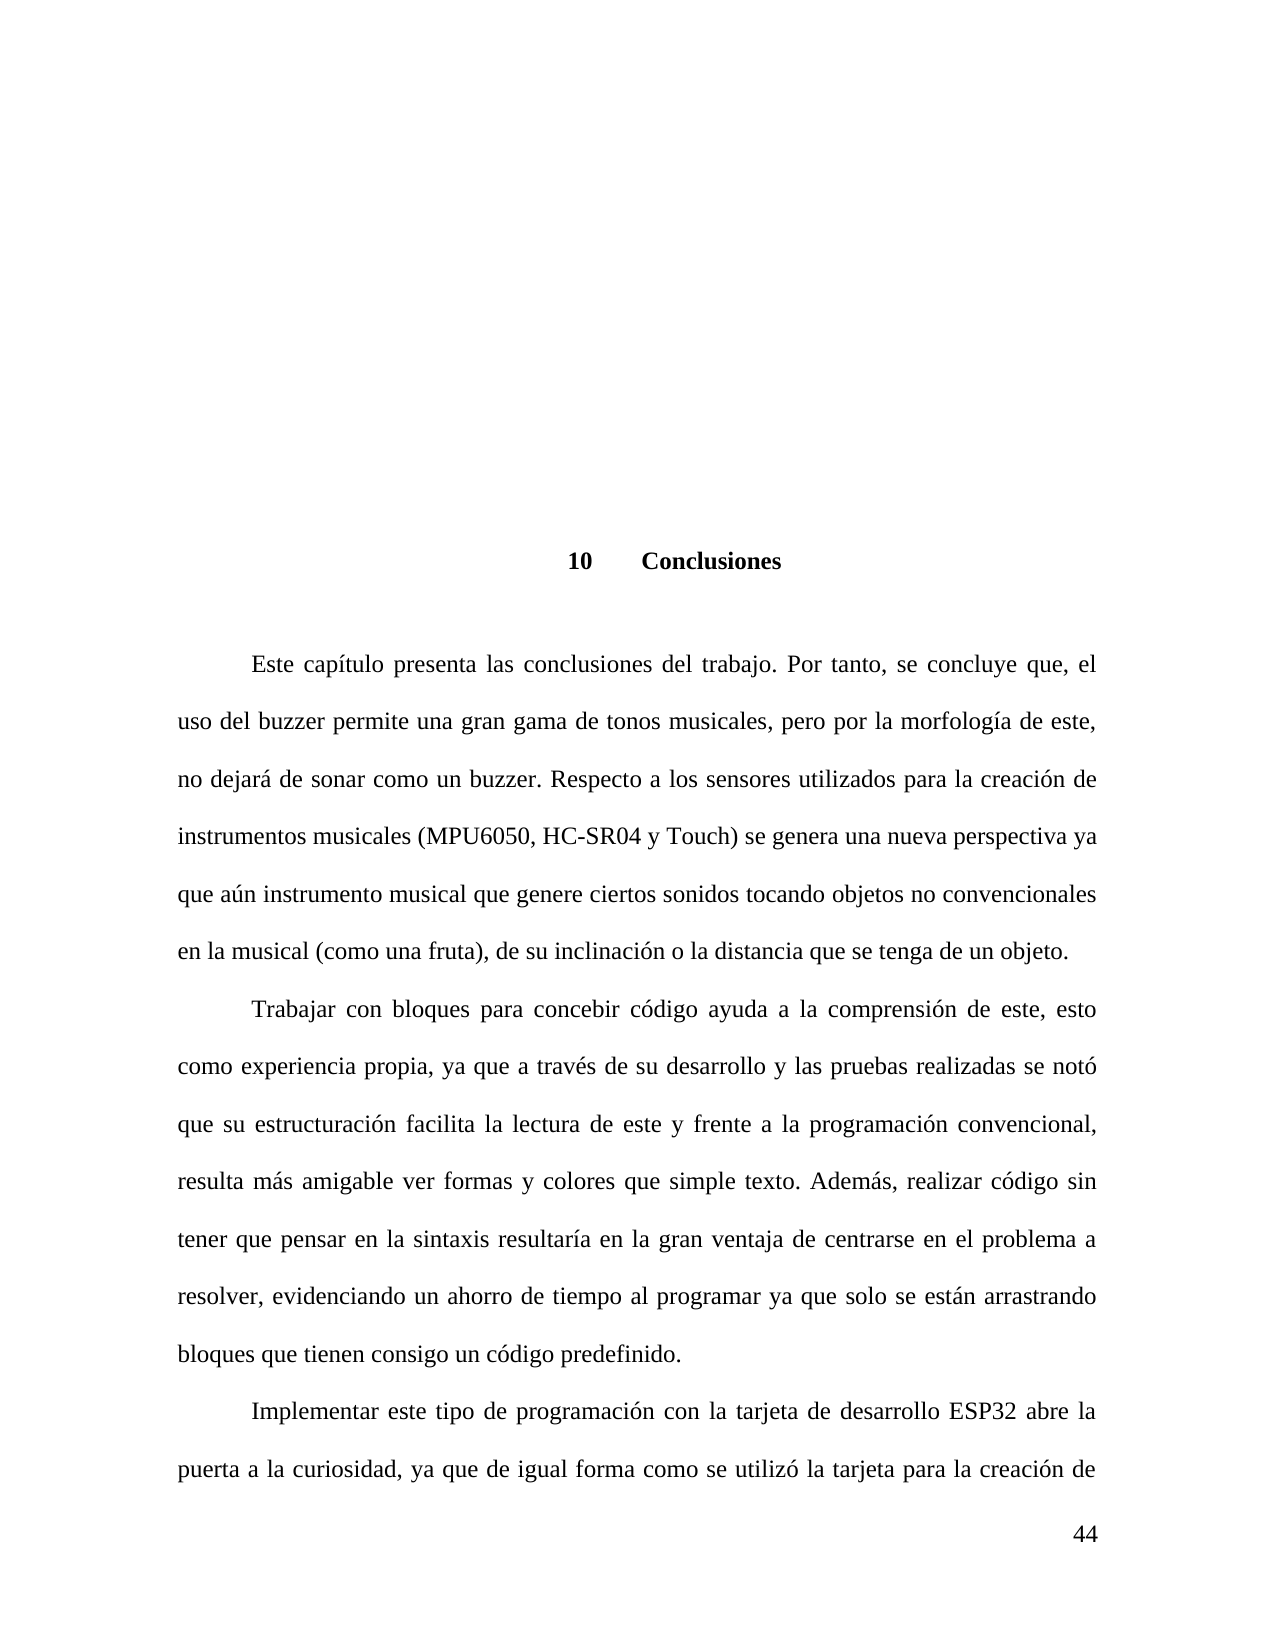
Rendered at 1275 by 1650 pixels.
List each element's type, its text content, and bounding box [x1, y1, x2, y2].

text Trabajar con bloques para concebir código ayuda a la comprensión de este, esto como experiencia propia, ya que a través de su desarrollo y las pruebas realizadas se notó que su estructuración facilita la lectura de este y frente a la programación convencional, resulta más amigable ver formas y colores que simple texto. Además, realizar código sin tener que pensar en la sintaxis resultaría en la gran ventaja de centrarse en el problema a resolver, evidenciando un ahorro de tiempo al programar ya que solo se están arrastrando bloques que tienen consigo un código predefinido. [177, 994, 1098, 1367]
text Este capítulo presenta las conclusiones del trabajo. Por tanto, se concluye que, el uso del buzzer permite una gran gama de tonos musicales, pero por la morfología de este, no dejará de sonar como un buzzer. Respecto a los sensores utilizados para la creación de instrumentos musicales (MPU6050, HC-SR04 y Touch) se genera una nueva perspectiva ya que aún instrumento musical que genere ciertos sonidos tocando objetos no convencionales en la musical (como una fruta), de su inclinación o la distancia que se tenga de un objeto. [177, 649, 1098, 965]
subtitle Conclusiones [177, 546, 1098, 574]
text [177, 1396, 1098, 1482]
